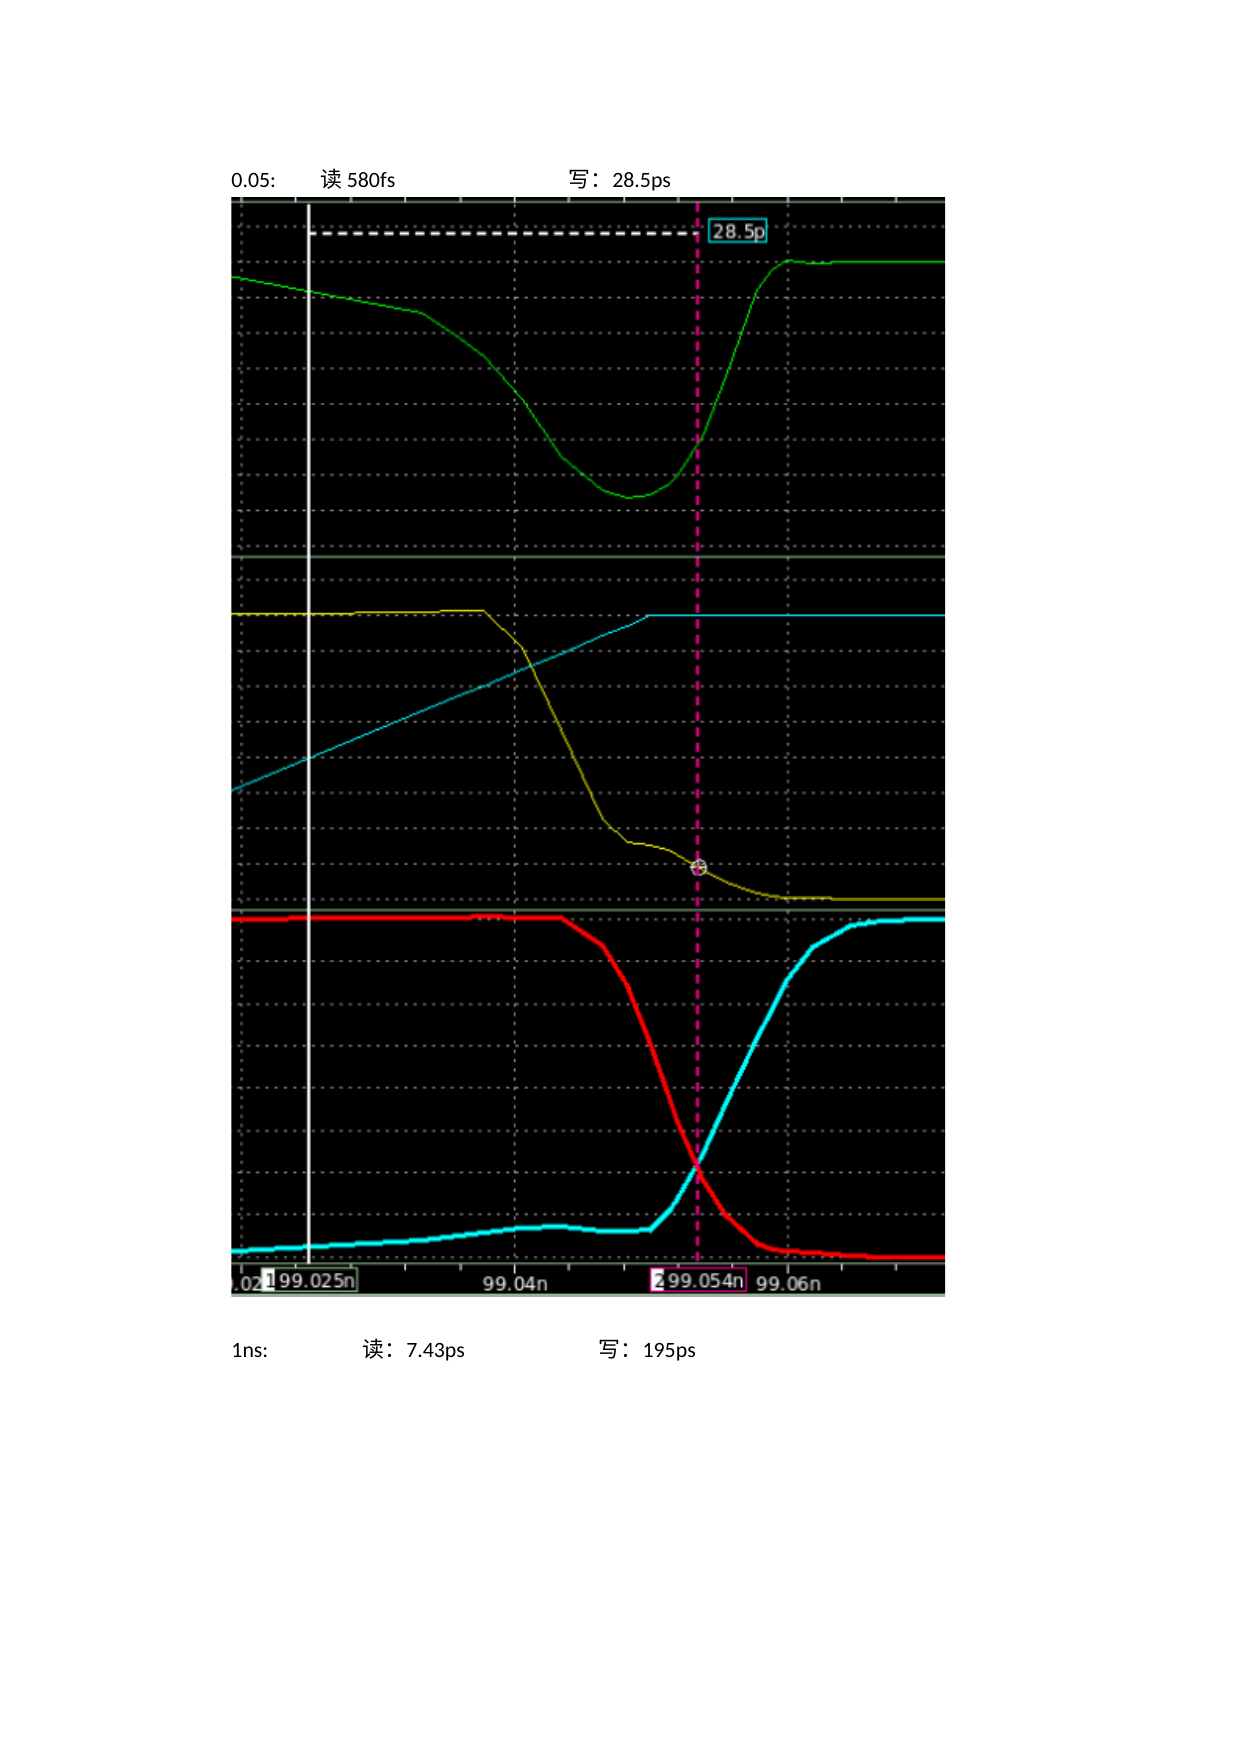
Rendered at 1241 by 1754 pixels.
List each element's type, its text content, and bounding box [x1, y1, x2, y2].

list 0.05: 读580fs 写：28.5ps [187, 162, 1053, 194]
list 1ns: 读：7.43ps 写：195ps [187, 1332, 1053, 1364]
picture [231, 197, 946, 1297]
